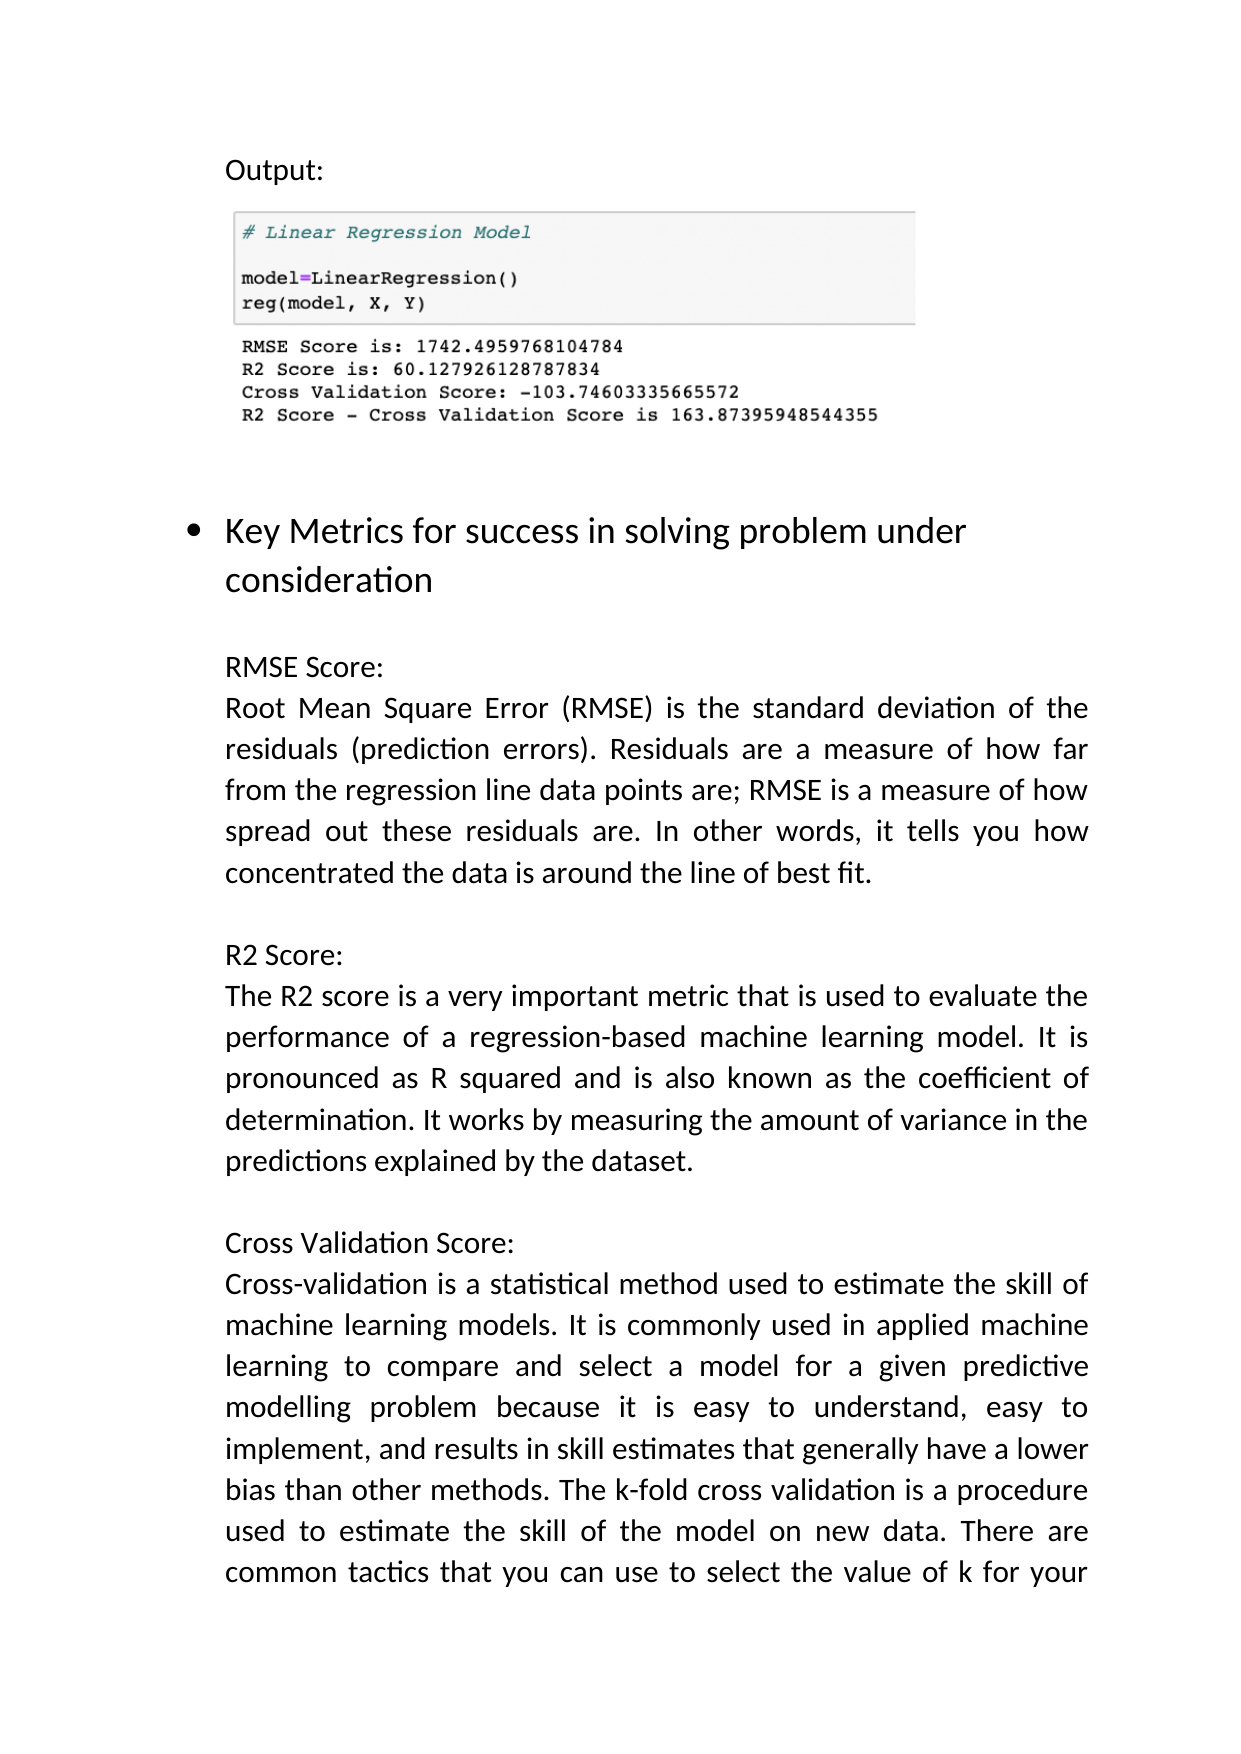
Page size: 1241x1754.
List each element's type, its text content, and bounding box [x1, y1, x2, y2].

picture [225, 207, 1166, 458]
list Root Mean Square Error (RMSE) is the standard deviation of the residuals (prediction errors). Residuals are a measure of how far from the regression line data points are; RMSE is a measure of how spread out these residuals are. In other words, it tells you how concentrated the data is around the line of best fit. [225, 688, 1090, 891]
list RMSE Score: [225, 647, 1090, 685]
list The R2 score is a very important metric that is used to evaluate the performance of a regression-based machine learning model. It is pronounced as R squared and is also known as the coefficient of determination. It works by measuring the amount of variance in the predictions explained by the dataset. [225, 976, 1090, 1179]
list Cross Validation Score: [225, 1223, 1090, 1261]
text Output: [225, 150, 1090, 188]
list Key Metrics for success in solving problem under consideration [187, 507, 1090, 602]
list R2 Score: [225, 935, 1090, 973]
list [225, 1264, 1090, 1590]
